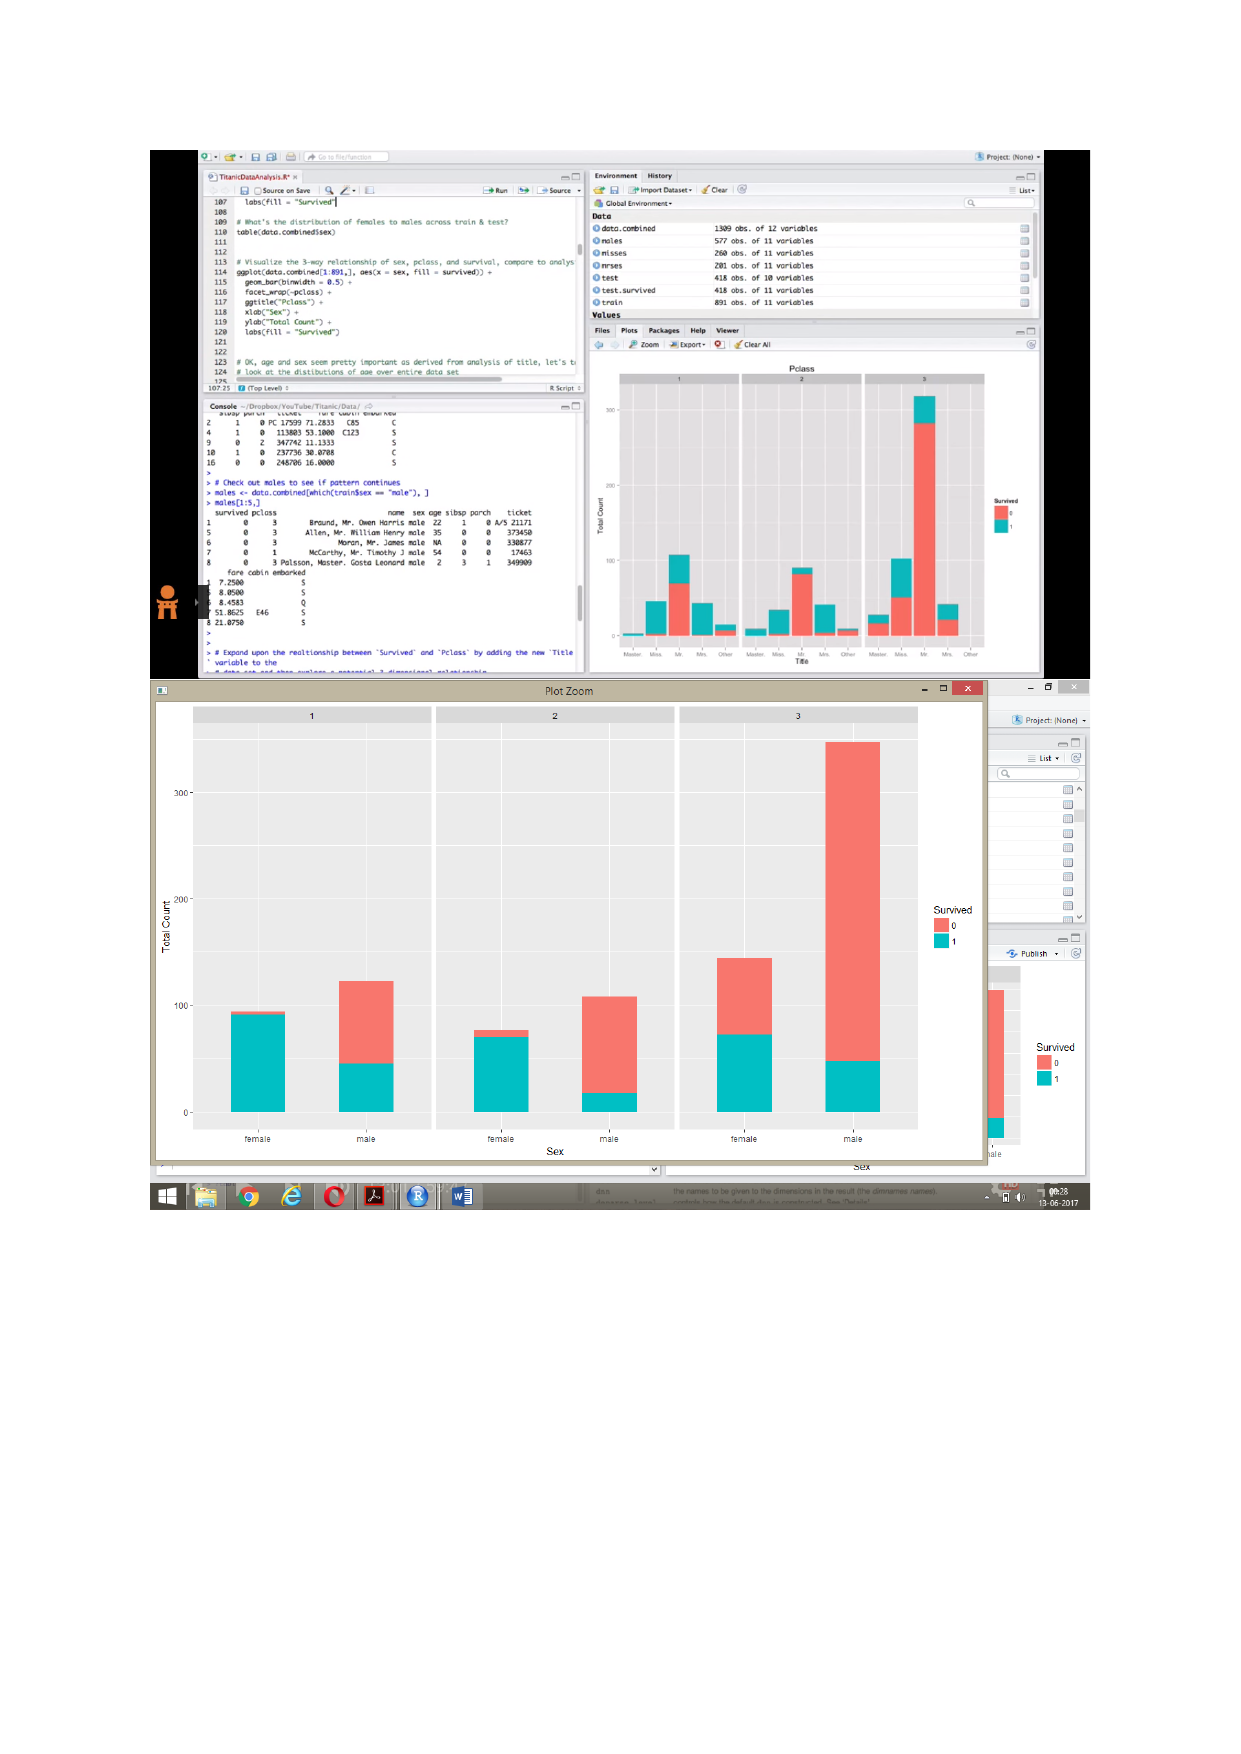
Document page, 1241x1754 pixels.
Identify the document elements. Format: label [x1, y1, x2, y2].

picture [150, 680, 1091, 1210]
picture [150, 150, 1091, 679]
